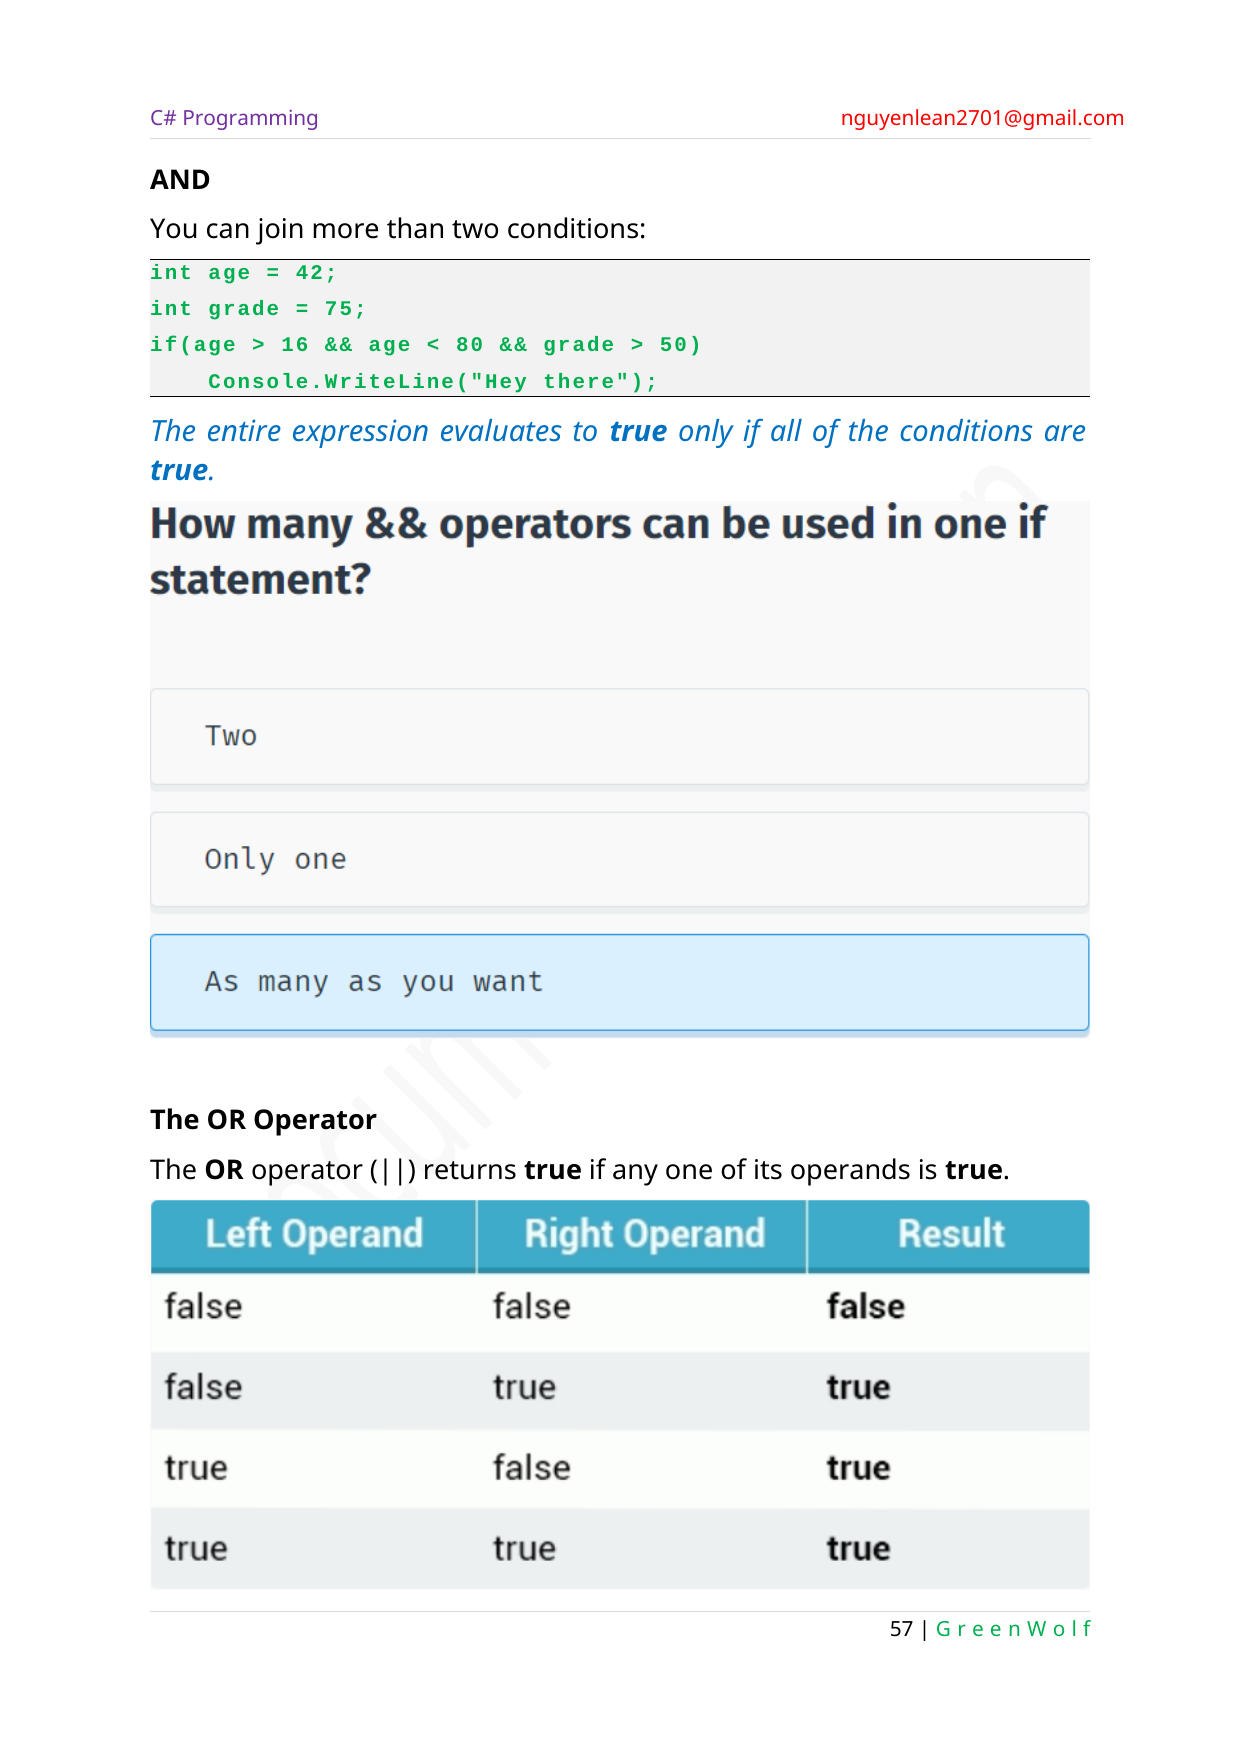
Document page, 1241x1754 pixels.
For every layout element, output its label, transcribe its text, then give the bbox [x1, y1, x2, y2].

text The OR Operator [150, 1101, 1090, 1138]
text int grade = 75; [150, 295, 1090, 322]
text Console.WriteLine("Hey there"); [150, 367, 1090, 396]
text You can join more than two conditions: [150, 210, 1090, 247]
text The entire expression evaluates to true only if all of the conditions are true. [150, 410, 1090, 489]
text The OR operator (||) returns true if any one of its operands is true. [150, 1150, 1090, 1187]
text AND [150, 160, 1090, 197]
text if(age > 16 && age < 80 && grade > 50) [150, 331, 1090, 358]
picture [150, 501, 1091, 1039]
text int age = 42; [150, 260, 1090, 286]
picture [150, 1199, 1091, 1590]
